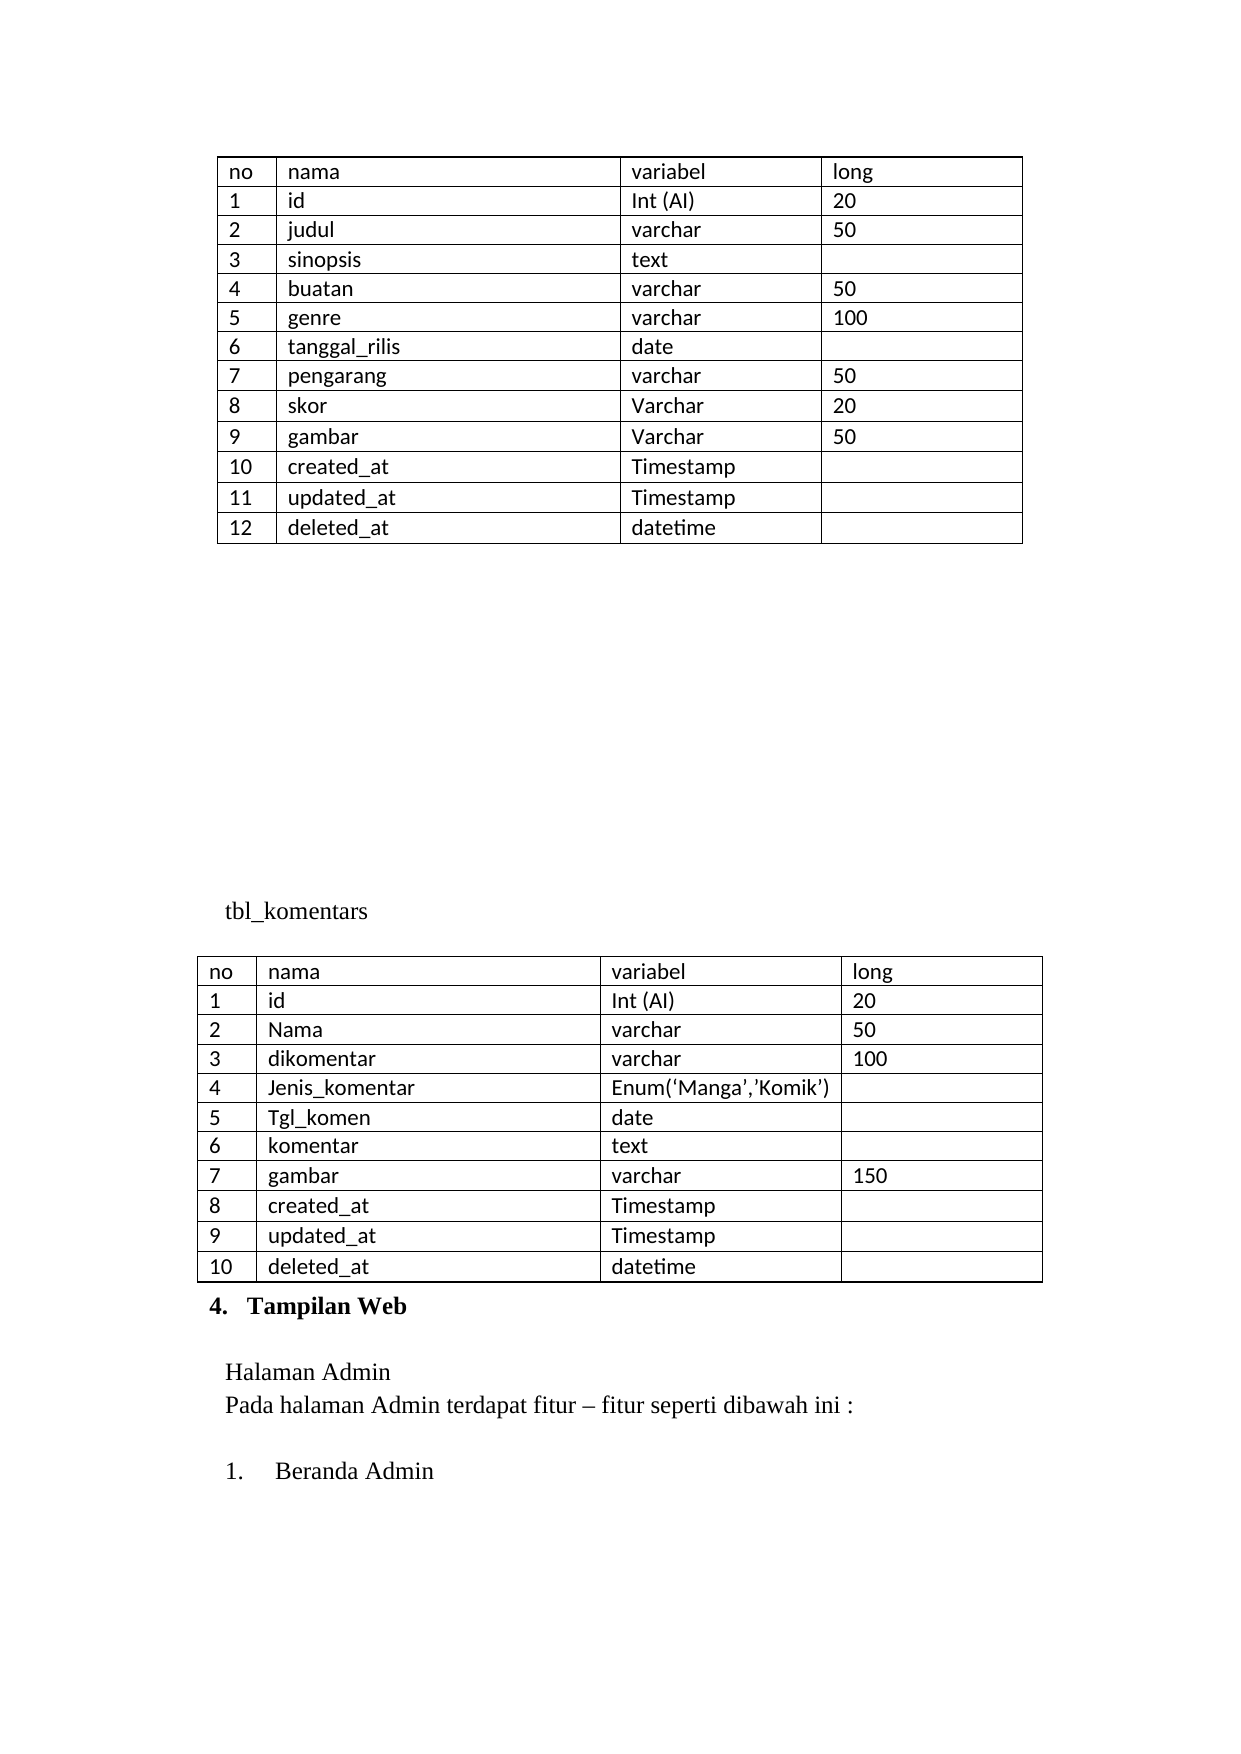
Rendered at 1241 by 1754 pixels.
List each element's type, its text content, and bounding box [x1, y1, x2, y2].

table_cell [842, 1103, 1042, 1131]
table_cell gambar [277, 422, 620, 451]
table_cell varchar [601, 1045, 841, 1072]
table_cell 3 [198, 1045, 256, 1072]
list Halaman Admin [225, 1357, 1090, 1386]
table_cell varchar [621, 216, 821, 244]
table_cell 10 [218, 452, 276, 482]
table_cell 7 [218, 361, 276, 390]
table_cell varchar [621, 274, 821, 302]
table_cell buatan [277, 274, 620, 302]
table_cell id [277, 187, 620, 214]
table_cell 50 [822, 274, 1022, 302]
table_cell varchar [601, 1015, 841, 1043]
table_cell varchar [621, 361, 821, 390]
table_cell Tgl_komen [257, 1103, 600, 1131]
table_cell 20 [842, 986, 1042, 1014]
table_cell Enum(‘Manga’,’Komik’) [601, 1074, 841, 1102]
table_cell 6 [218, 332, 276, 360]
table_cell Varchar [621, 422, 821, 451]
table_cell 50 [822, 422, 1022, 451]
table_cell date [601, 1103, 841, 1131]
table_cell 50 [842, 1015, 1042, 1043]
table_cell Varchar [621, 391, 821, 421]
list Beranda Admin [225, 1456, 1090, 1485]
table_cell komentar [257, 1132, 600, 1160]
table_cell 3 [218, 245, 276, 273]
table_cell 11 [218, 483, 276, 512]
table_cell 20 [822, 187, 1022, 214]
table_cell pengarang [277, 361, 620, 390]
table_header variabel [621, 158, 821, 186]
table_cell [822, 452, 1022, 482]
table_cell 1 [198, 986, 256, 1014]
table_cell [822, 483, 1022, 512]
table_cell [842, 1132, 1042, 1160]
table_cell [842, 1222, 1042, 1251]
table_cell 150 [842, 1161, 1042, 1190]
table_cell Timestamp [621, 452, 821, 482]
table_cell 9 [218, 422, 276, 451]
table_cell [842, 1191, 1042, 1221]
table_cell 50 [822, 216, 1022, 244]
table_cell text [621, 245, 821, 273]
table_cell 10 [198, 1252, 256, 1281]
text tbl_komentars [150, 896, 1090, 925]
table_header no [198, 957, 256, 985]
list Pada halaman Admin terdapat fitur – fitur seperti dibawah ini : [225, 1390, 1090, 1419]
table_cell created_at [257, 1191, 600, 1221]
table_cell datetime [621, 513, 821, 542]
table_cell [842, 1252, 1042, 1281]
table_cell 5 [198, 1103, 256, 1131]
table_cell 2 [198, 1015, 256, 1043]
table_cell Int (AI) [621, 187, 821, 214]
table_cell created_at [277, 452, 620, 482]
table_cell 12 [218, 513, 276, 542]
table_cell varchar [621, 303, 821, 331]
table_cell Timestamp [601, 1191, 841, 1221]
table_cell 5 [218, 303, 276, 331]
table_header variabel [601, 957, 841, 985]
table_header nama [257, 957, 600, 985]
table_cell 50 [822, 361, 1022, 390]
table_cell varchar [601, 1161, 841, 1190]
table_cell [822, 332, 1022, 360]
table_cell id [257, 986, 600, 1014]
table_cell [822, 513, 1022, 542]
table_header nama [277, 158, 620, 186]
table_header long [822, 158, 1022, 186]
list Tampilan Web [209, 1037, 1090, 1320]
table_cell Nama [257, 1015, 600, 1043]
table_cell Timestamp [601, 1222, 841, 1251]
table_cell Jenis_komentar [257, 1074, 600, 1102]
table_cell genre [277, 303, 620, 331]
table_cell 1 [218, 187, 276, 214]
table_cell deleted_at [257, 1252, 600, 1281]
table_cell 4 [198, 1074, 256, 1102]
table_cell 8 [198, 1191, 256, 1221]
table_cell deleted_at [277, 513, 620, 542]
table_cell 100 [822, 303, 1022, 331]
table_cell 7 [198, 1161, 256, 1190]
table_header long [842, 957, 1042, 985]
table_cell sinopsis [277, 245, 620, 273]
table_cell [842, 1074, 1042, 1102]
table_cell [822, 245, 1022, 273]
table_cell judul [277, 216, 620, 244]
table_cell 9 [198, 1222, 256, 1251]
table_cell 20 [822, 391, 1022, 421]
table_cell 8 [218, 391, 276, 421]
table_cell datetime [601, 1252, 841, 1281]
table_header no [218, 158, 276, 186]
table_cell Int (AI) [601, 986, 841, 1014]
table_cell text [601, 1132, 841, 1160]
table_cell date [621, 332, 821, 360]
table_cell gambar [257, 1161, 600, 1190]
table_cell 6 [198, 1132, 256, 1160]
table_cell skor [277, 391, 620, 421]
table_cell 2 [218, 216, 276, 244]
table_cell dikomentar [257, 1045, 600, 1072]
table_cell 100 [842, 1045, 1042, 1072]
table_cell tanggal_rilis [277, 332, 620, 360]
table_cell updated_at [277, 483, 620, 512]
table_cell updated_at [257, 1222, 600, 1251]
table_cell 4 [218, 274, 276, 302]
table_cell Timestamp [621, 483, 821, 512]
